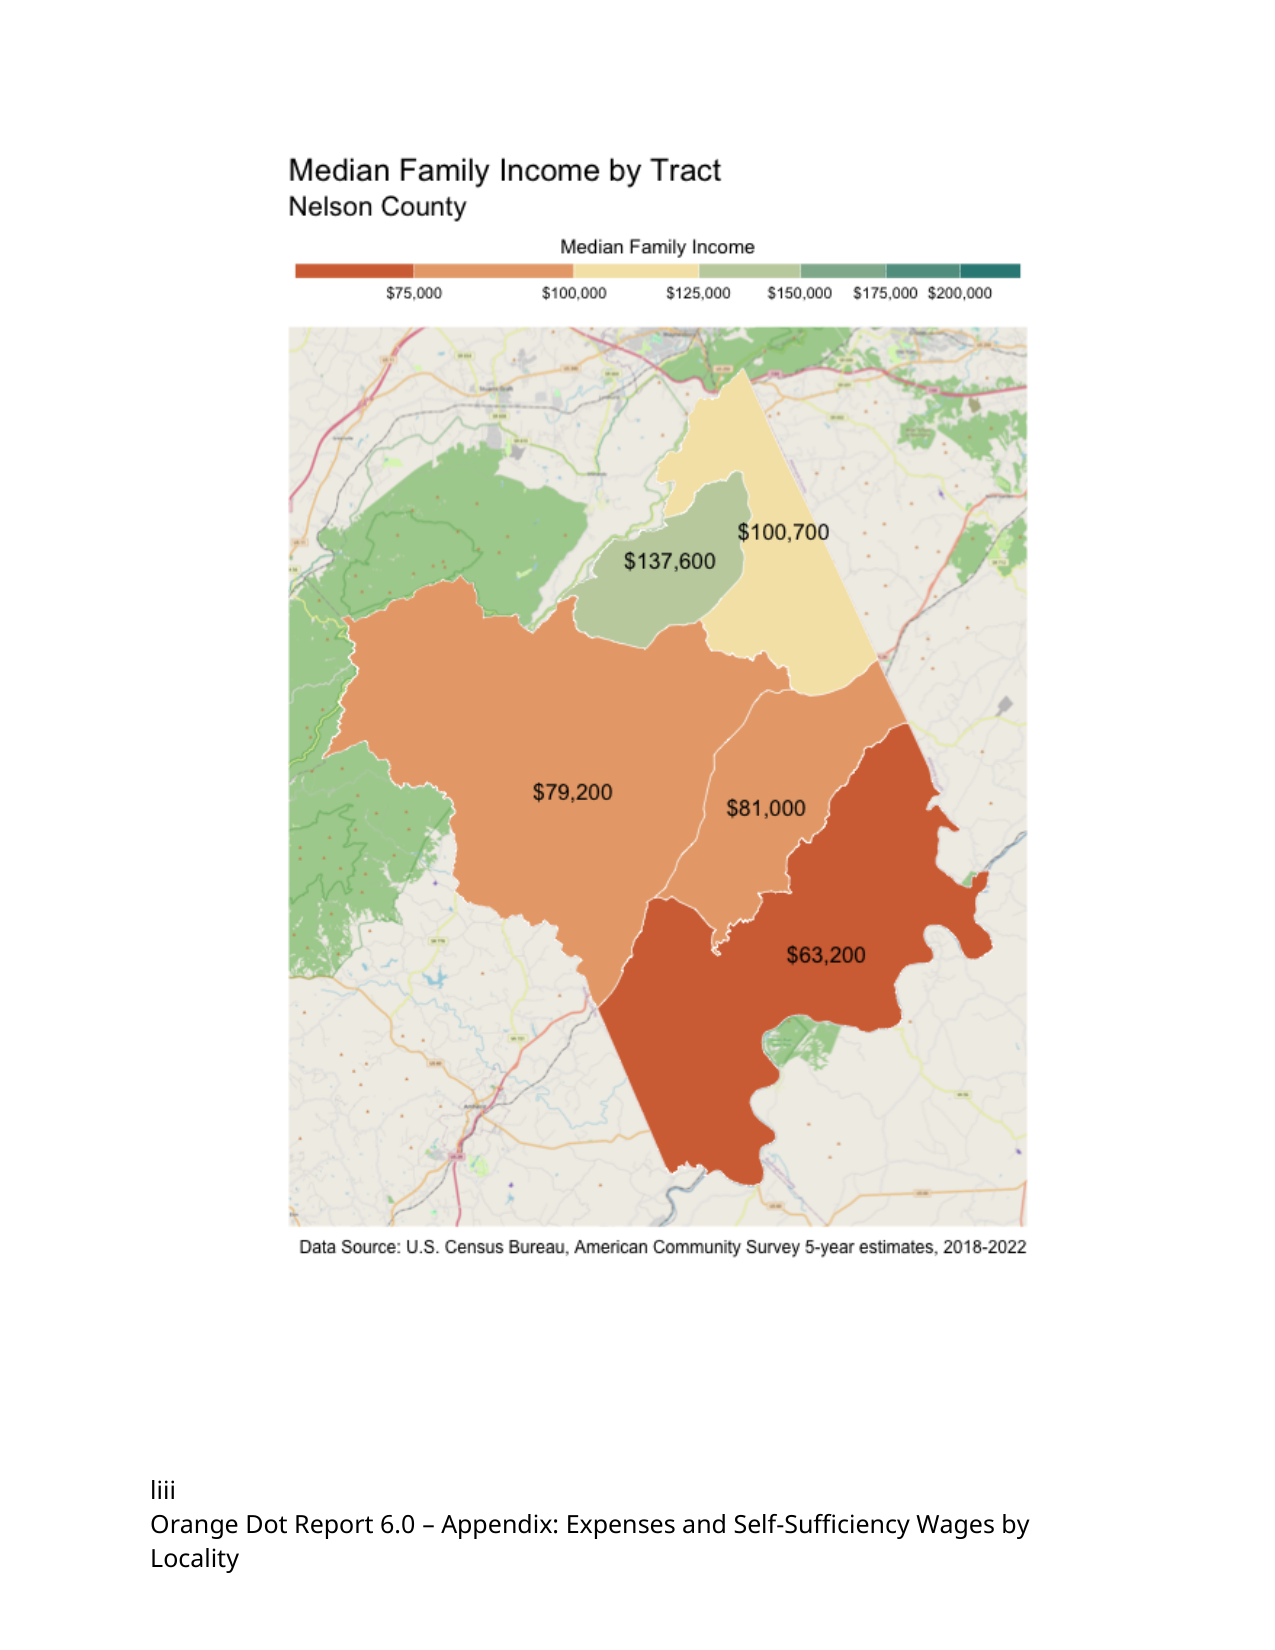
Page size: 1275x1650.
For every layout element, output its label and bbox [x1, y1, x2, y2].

picture [168, 150, 1144, 1265]
